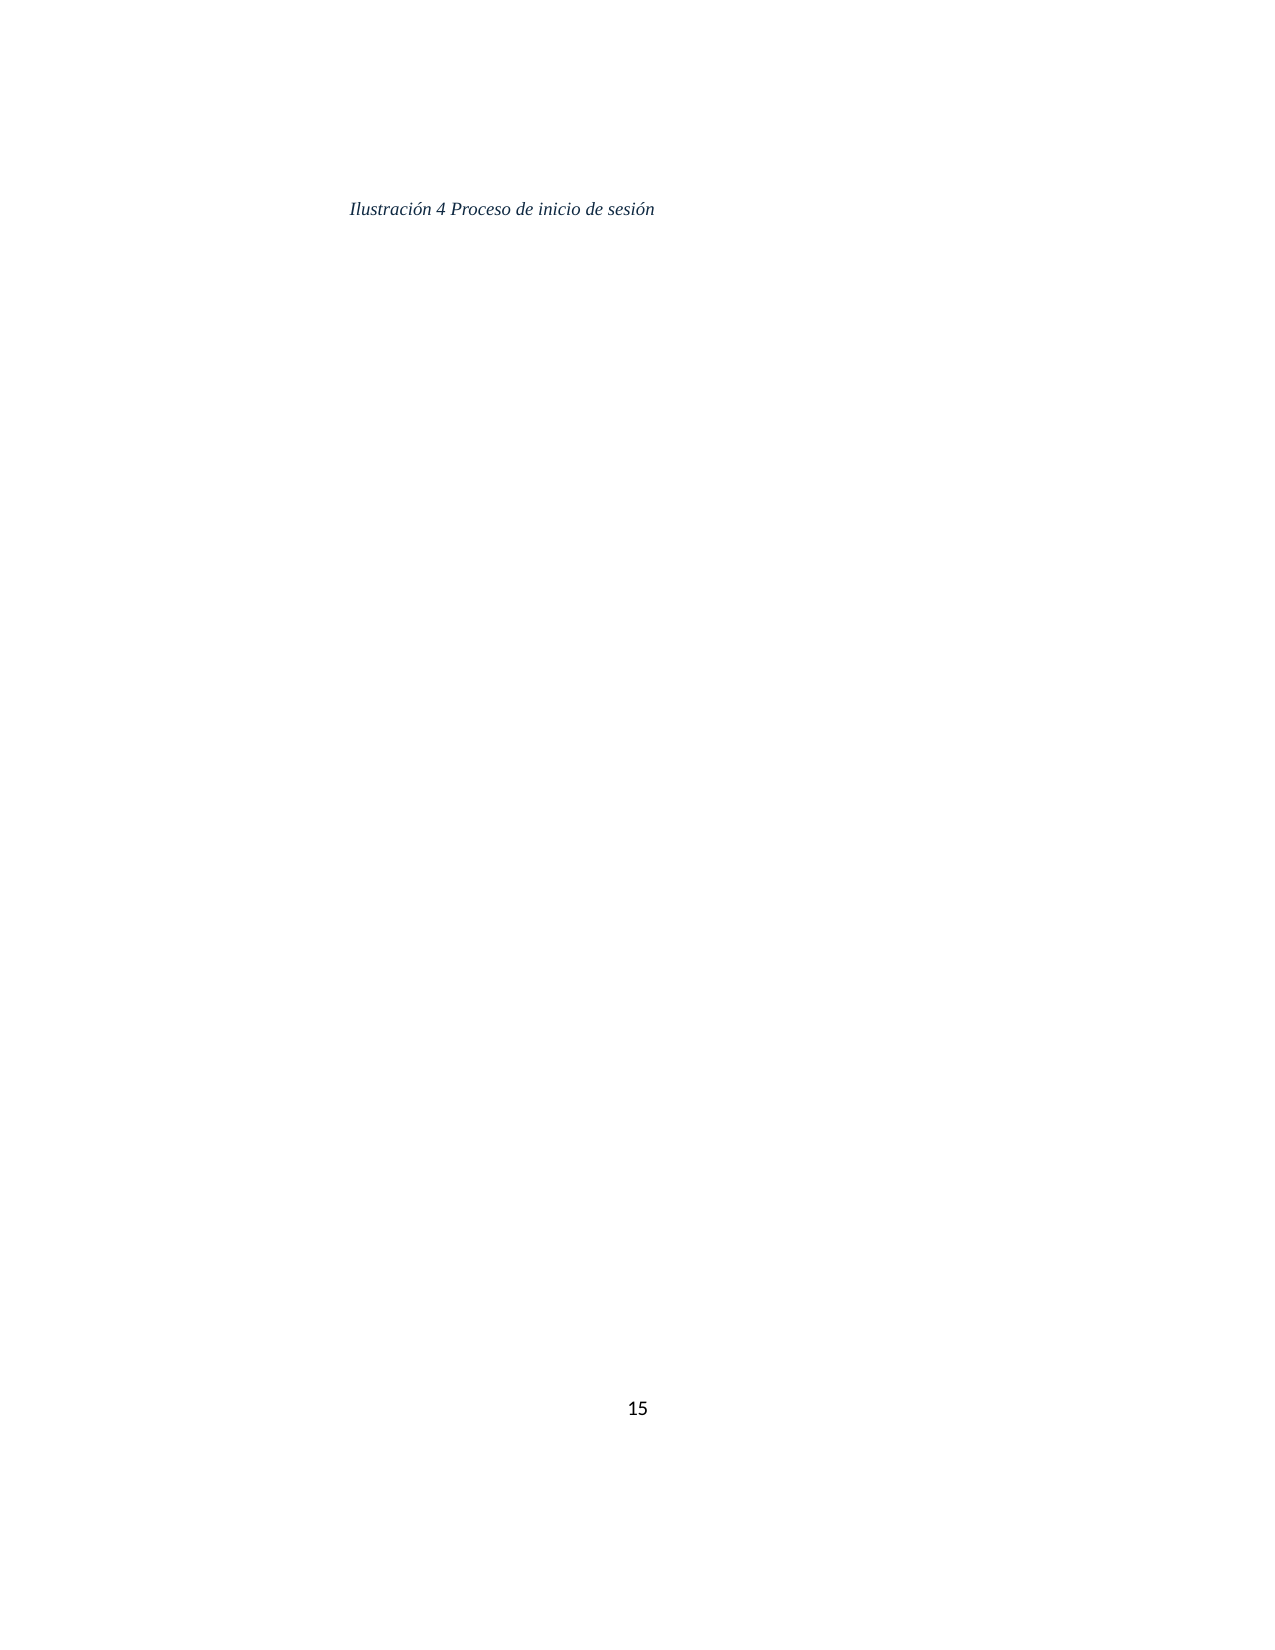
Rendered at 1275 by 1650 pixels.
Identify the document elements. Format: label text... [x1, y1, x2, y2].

text Ilustración 4 Proceso de inicio de sesión [191, 198, 814, 219]
